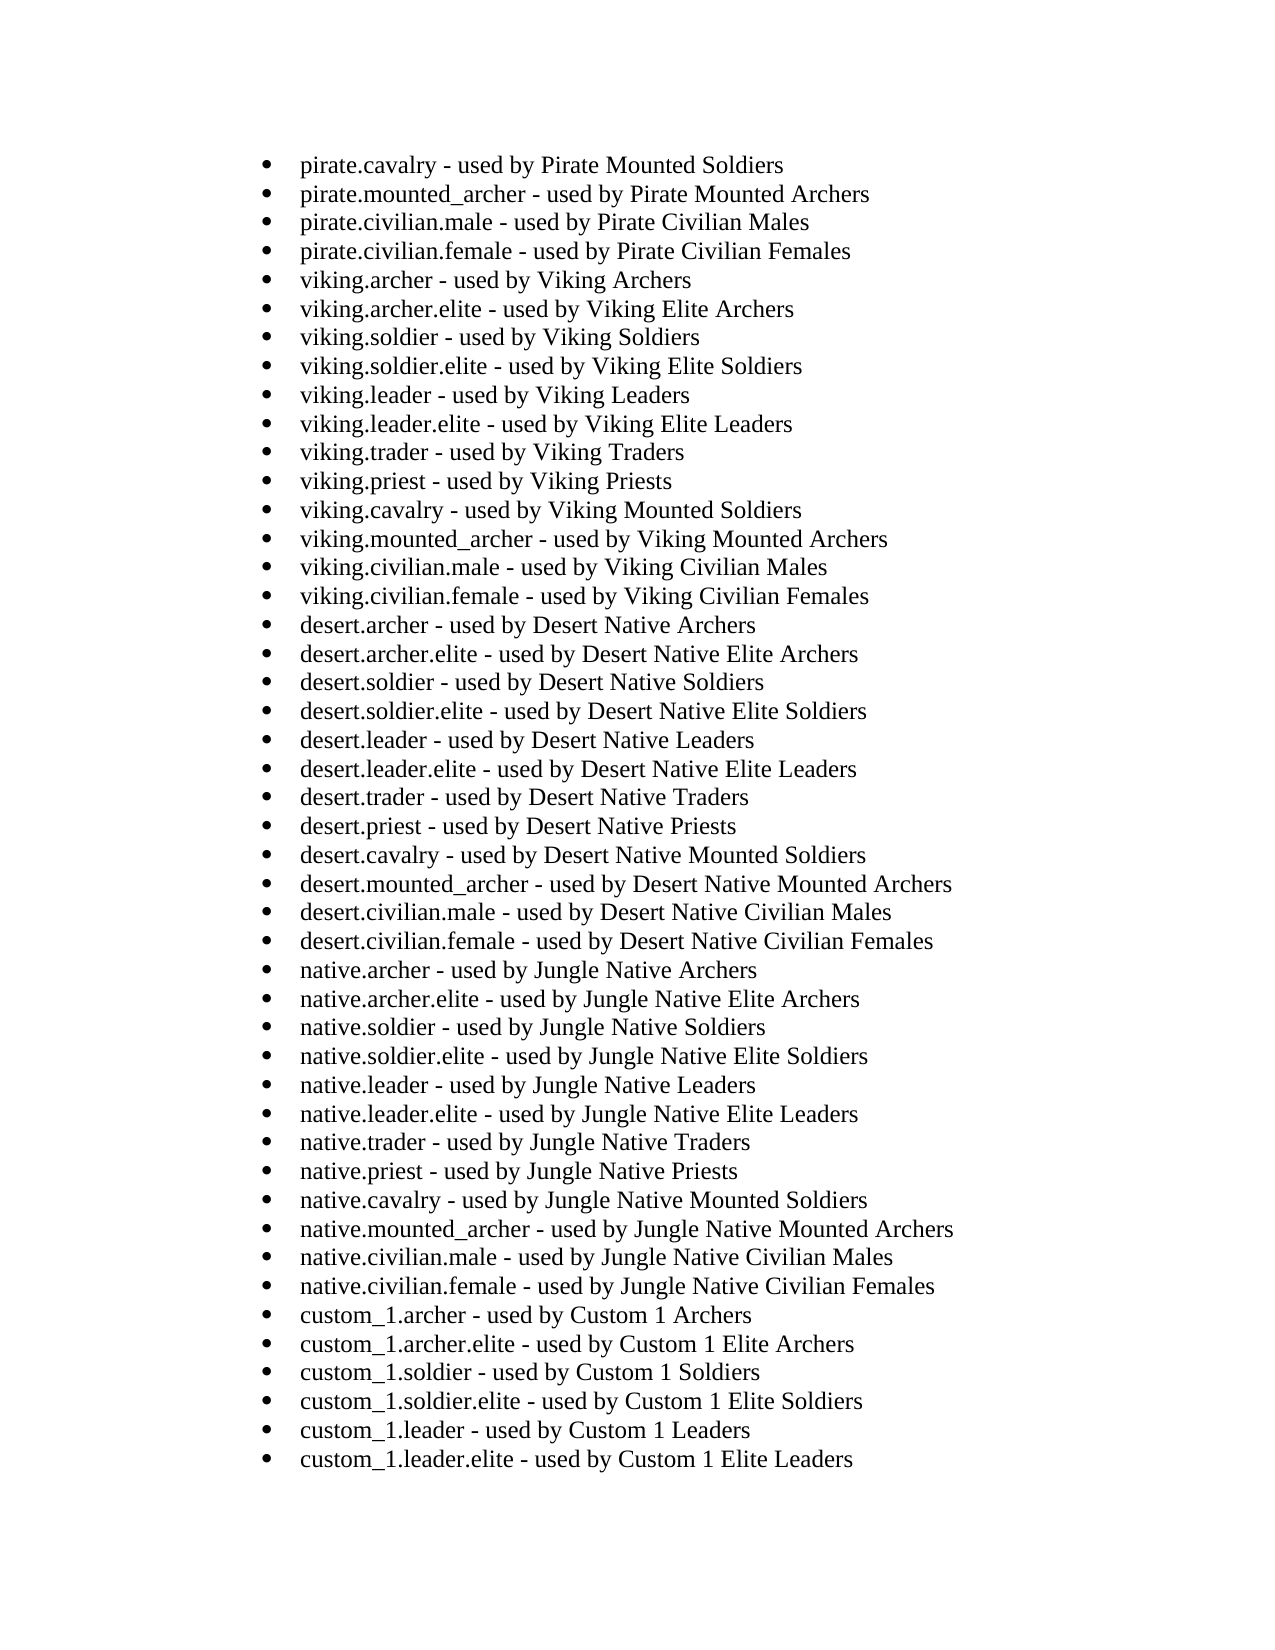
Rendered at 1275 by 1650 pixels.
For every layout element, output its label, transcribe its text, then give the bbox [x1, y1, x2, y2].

list desert.leader.elite - used by Desert Native Elite Leaders [262, 754, 1125, 782]
list pirate.civilian.female - used by Pirate Civilian Females [262, 236, 1125, 265]
list desert.cavalry - used by Desert Native Mounted Soldiers [262, 840, 1125, 869]
list desert.priest - used by Desert Native Priests [262, 811, 1125, 840]
list desert.civilian.male - used by Desert Native Civilian Males [262, 897, 1125, 926]
list viking.priest - used by Viking Priests [262, 466, 1125, 495]
list native.priest - used by Jungle Native Priests [262, 1156, 1125, 1185]
list viking.leader - used by Viking Leaders [262, 380, 1125, 409]
list native.civilian.female - used by Jungle Native Civilian Females [262, 1271, 1125, 1300]
list native.leader - used by Jungle Native Leaders [262, 1070, 1125, 1099]
list native.archer.elite - used by Jungle Native Elite Archers [262, 984, 1125, 1012]
list viking.trader - used by Viking Traders [262, 437, 1125, 466]
list pirate.mounted_archer - used by Pirate Mounted Archers [262, 179, 1125, 207]
list native.leader.elite - used by Jungle Native Elite Leaders [262, 1099, 1125, 1127]
list viking.soldier.elite - used by Viking Elite Soldiers [262, 351, 1125, 380]
list pirate.cavalry - used by Pirate Mounted Soldiers [262, 150, 1125, 179]
list viking.mounted_archer - used by Viking Mounted Archers [262, 524, 1125, 552]
list native.archer - used by Jungle Native Archers [262, 955, 1125, 984]
list custom_1.archer.elite - used by Custom 1 Elite Archers [262, 1329, 1125, 1357]
list desert.archer.elite - used by Desert Native Elite Archers [262, 639, 1125, 667]
list viking.cavalry - used by Viking Mounted Soldiers [262, 495, 1125, 524]
list desert.soldier - used by Desert Native Soldiers [262, 667, 1125, 696]
list native.soldier.elite - used by Jungle Native Elite Soldiers [262, 1041, 1125, 1070]
list custom_1.soldier.elite - used by Custom 1 Elite Soldiers [262, 1386, 1125, 1415]
list desert.mounted_archer - used by Desert Native Mounted Archers [262, 869, 1125, 897]
list viking.soldier - used by Viking Soldiers [262, 322, 1125, 351]
list custom_1.archer - used by Custom 1 Archers [262, 1300, 1125, 1329]
list native.mounted_archer - used by Jungle Native Mounted Archers [262, 1214, 1125, 1242]
list desert.archer - used by Desert Native Archers [262, 610, 1125, 639]
list viking.civilian.female - used by Viking Civilian Females [262, 581, 1125, 610]
list native.civilian.male - used by Jungle Native Civilian Males [262, 1242, 1125, 1271]
list viking.archer.elite - used by Viking Elite Archers [262, 294, 1125, 322]
list native.cavalry - used by Jungle Native Mounted Soldiers [262, 1185, 1125, 1214]
list custom_1.soldier - used by Custom 1 Soldiers [262, 1357, 1125, 1386]
list viking.civilian.male - used by Viking Civilian Males [262, 552, 1125, 581]
list viking.archer - used by Viking Archers [262, 265, 1125, 294]
list pirate.civilian.male - used by Pirate Civilian Males [262, 207, 1125, 236]
list custom_1.leader - used by Custom 1 Leaders [262, 1415, 1125, 1444]
list custom_1.leader.elite - used by Custom 1 Elite Leaders [262, 1444, 1125, 1472]
list native.soldier - used by Jungle Native Soldiers [262, 1012, 1125, 1041]
list viking.leader.elite - used by Viking Elite Leaders [262, 409, 1125, 437]
list desert.soldier.elite - used by Desert Native Elite Soldiers [262, 696, 1125, 725]
list desert.leader - used by Desert Native Leaders [262, 725, 1125, 754]
list native.trader - used by Jungle Native Traders [262, 1127, 1125, 1156]
list desert.civilian.female - used by Desert Native Civilian Females [262, 926, 1125, 955]
list desert.trader - used by Desert Native Traders [262, 782, 1125, 811]
